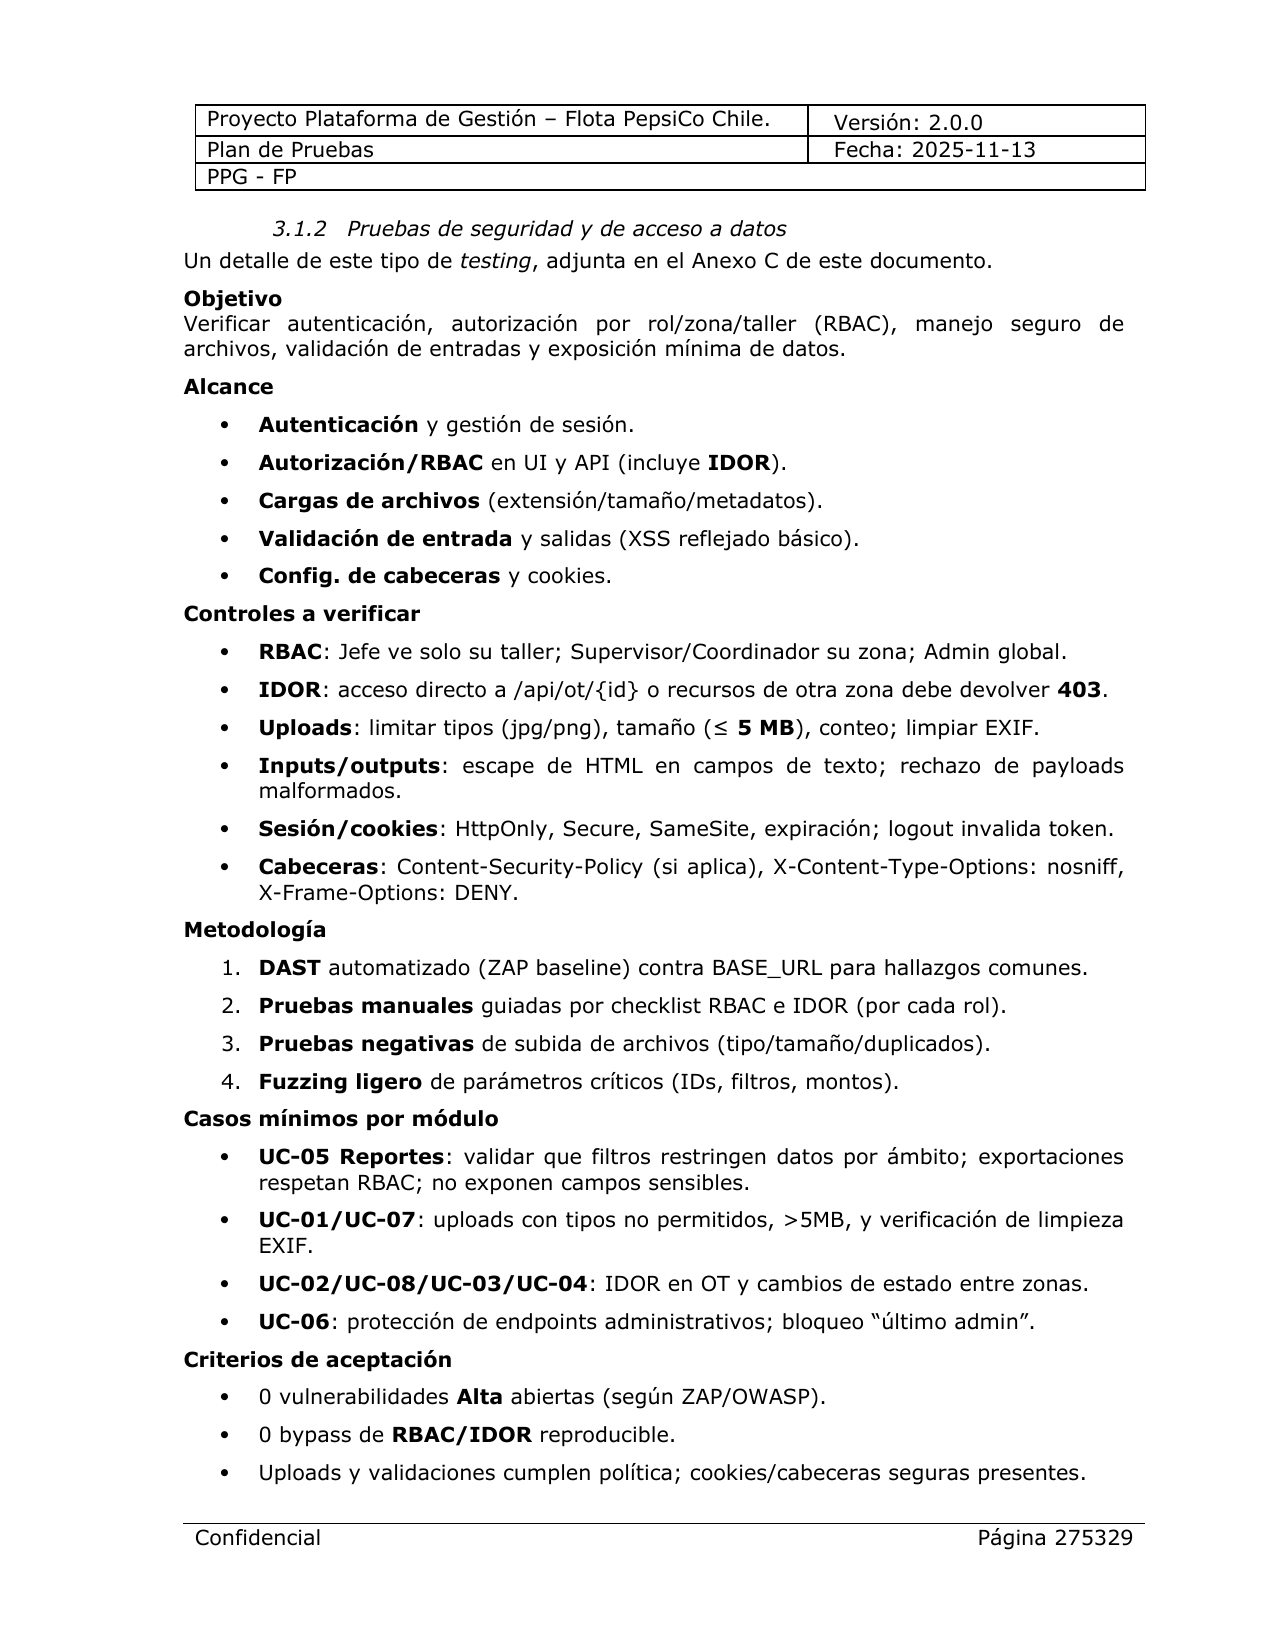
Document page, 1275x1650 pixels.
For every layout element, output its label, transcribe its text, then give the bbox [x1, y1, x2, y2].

list UC-05 Reportes: validar que filtros restringen datos por ámbito; exportaciones respetan RBAC; no exponen campos sensibles. [221, 1144, 1125, 1194]
list Cabeceras: Content-Security-Policy (si aplica), X-Content-Type-Options: nosniff, X-Frame-Options: DENY. [221, 854, 1125, 904]
list Config. de cabeceras y cookies. [221, 563, 1125, 588]
list DAST automatizado (ZAP baseline) contra BASE_URL para hallazgos comunes. [221, 955, 1125, 980]
list Fuzzing ligero de parámetros críticos (IDs, filtros, montos). [221, 1068, 1125, 1093]
list Autorización/RBAC en UI y API (incluye IDOR). [221, 449, 1125, 475]
text Casos mínimos por módulo [183, 1106, 1125, 1131]
text Controles a verificar [183, 601, 1125, 626]
list UC-06: protección de endpoints administrativos; bloqueo “último admin”. [221, 1308, 1125, 1333]
text Un detalle de este tipo de testing, adjunta en el Anexo C de este documento. [183, 247, 1125, 273]
list IDOR: acceso directo a /api/ot/{id} o recursos de otra zona debe devolver 403. [221, 677, 1125, 702]
list Uploads y validaciones cumplen política; cookies/cabeceras seguras presentes. [221, 1460, 1125, 1485]
list RBAC: Jefe ve solo su taller; Supervisor/Coordinador su zona; Admin global. [221, 639, 1125, 664]
list Sesión/cookies: HttpOnly, Secure, SameSite, expiración; logout invalida token. [221, 816, 1125, 841]
list Pruebas manuales guiadas por checklist RBAC e IDOR (por cada rol). [221, 992, 1125, 1018]
list Autenticación y gestión de sesión. [221, 411, 1125, 437]
list Pruebas negativas de subida de archivos (tipo/tamaño/duplicados). [221, 1030, 1125, 1056]
text Criterios de aceptación [183, 1346, 1125, 1371]
subtitle Pruebas de seguridad y de acceso a datos [272, 216, 1125, 241]
list Validación de entrada y salidas (XSS reflejado básico). [221, 525, 1125, 551]
list Uploads: limitar tipos (jpg/png), tamaño (≤ 5 MB), conteo; limpiar EXIF. [221, 714, 1125, 740]
list Inputs/outputs: escape de HTML en campos de texto; rechazo de payloads malformados. [221, 752, 1125, 803]
list UC-02/UC-08/UC-03/UC-04: IDOR en OT y cambios de estado entre zonas. [221, 1270, 1125, 1296]
list 0 bypass de RBAC/IDOR reproducible. [221, 1422, 1125, 1447]
list 0 vulnerabilidades Alta abiertas (según ZAP/OWASP). [221, 1384, 1125, 1409]
text Alcance [183, 373, 1125, 399]
list UC-01/UC-07: uploads con tipos no permitidos, >5MB, y verificación de limpieza EXIF. [221, 1207, 1125, 1258]
text Objetivo Verificar autenticación, autorización por rol/zona/taller (RBAC), manejo seguro de archivos, validación de entradas y exposición mínima de datos. [183, 285, 1125, 361]
list Cargas de archivos (extensión/tamaño/metadatos). [221, 487, 1125, 513]
text Metodología [183, 917, 1125, 942]
